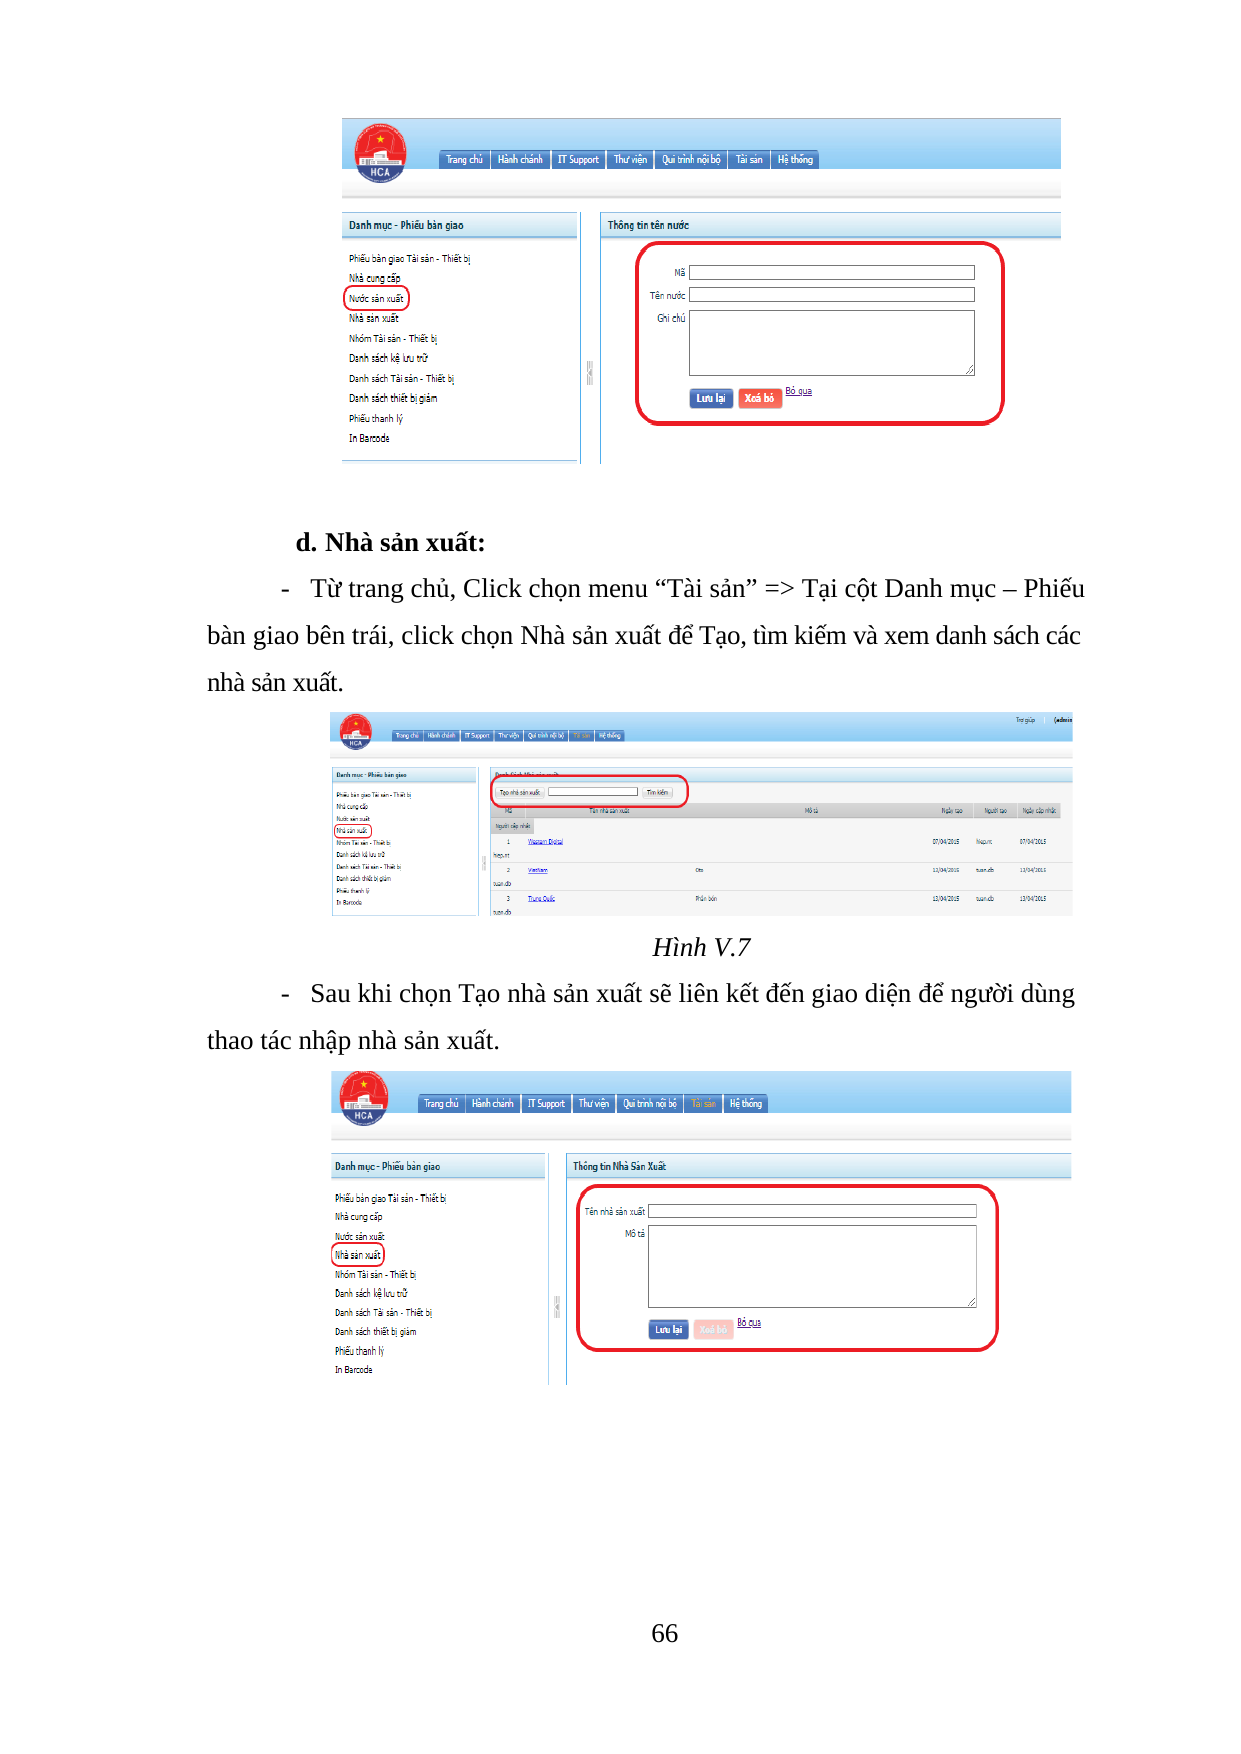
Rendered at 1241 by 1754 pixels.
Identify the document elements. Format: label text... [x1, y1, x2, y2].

picture [342, 118, 1061, 464]
list Hình V.7 [281, 931, 1122, 962]
picture [330, 712, 1073, 916]
list Sau khi chọn Tạo nhà sản xuất sẽ liên kết đến giao diện để người dùng thao tác nhập nhà sản xuất. [207, 978, 1122, 1055]
picture [331, 1071, 1072, 1385]
list Từ trang chủ, Click chọn menu “Tài sản” => Tại cột Danh mục – Phiếu bàn giao bên trái, click chọn Nhà sản xuất để Tạo, tìm kiếm và xem danh sách các nhà sản xuất. [207, 572, 1122, 697]
list Nhà sản xuất: [207, 526, 1122, 557]
